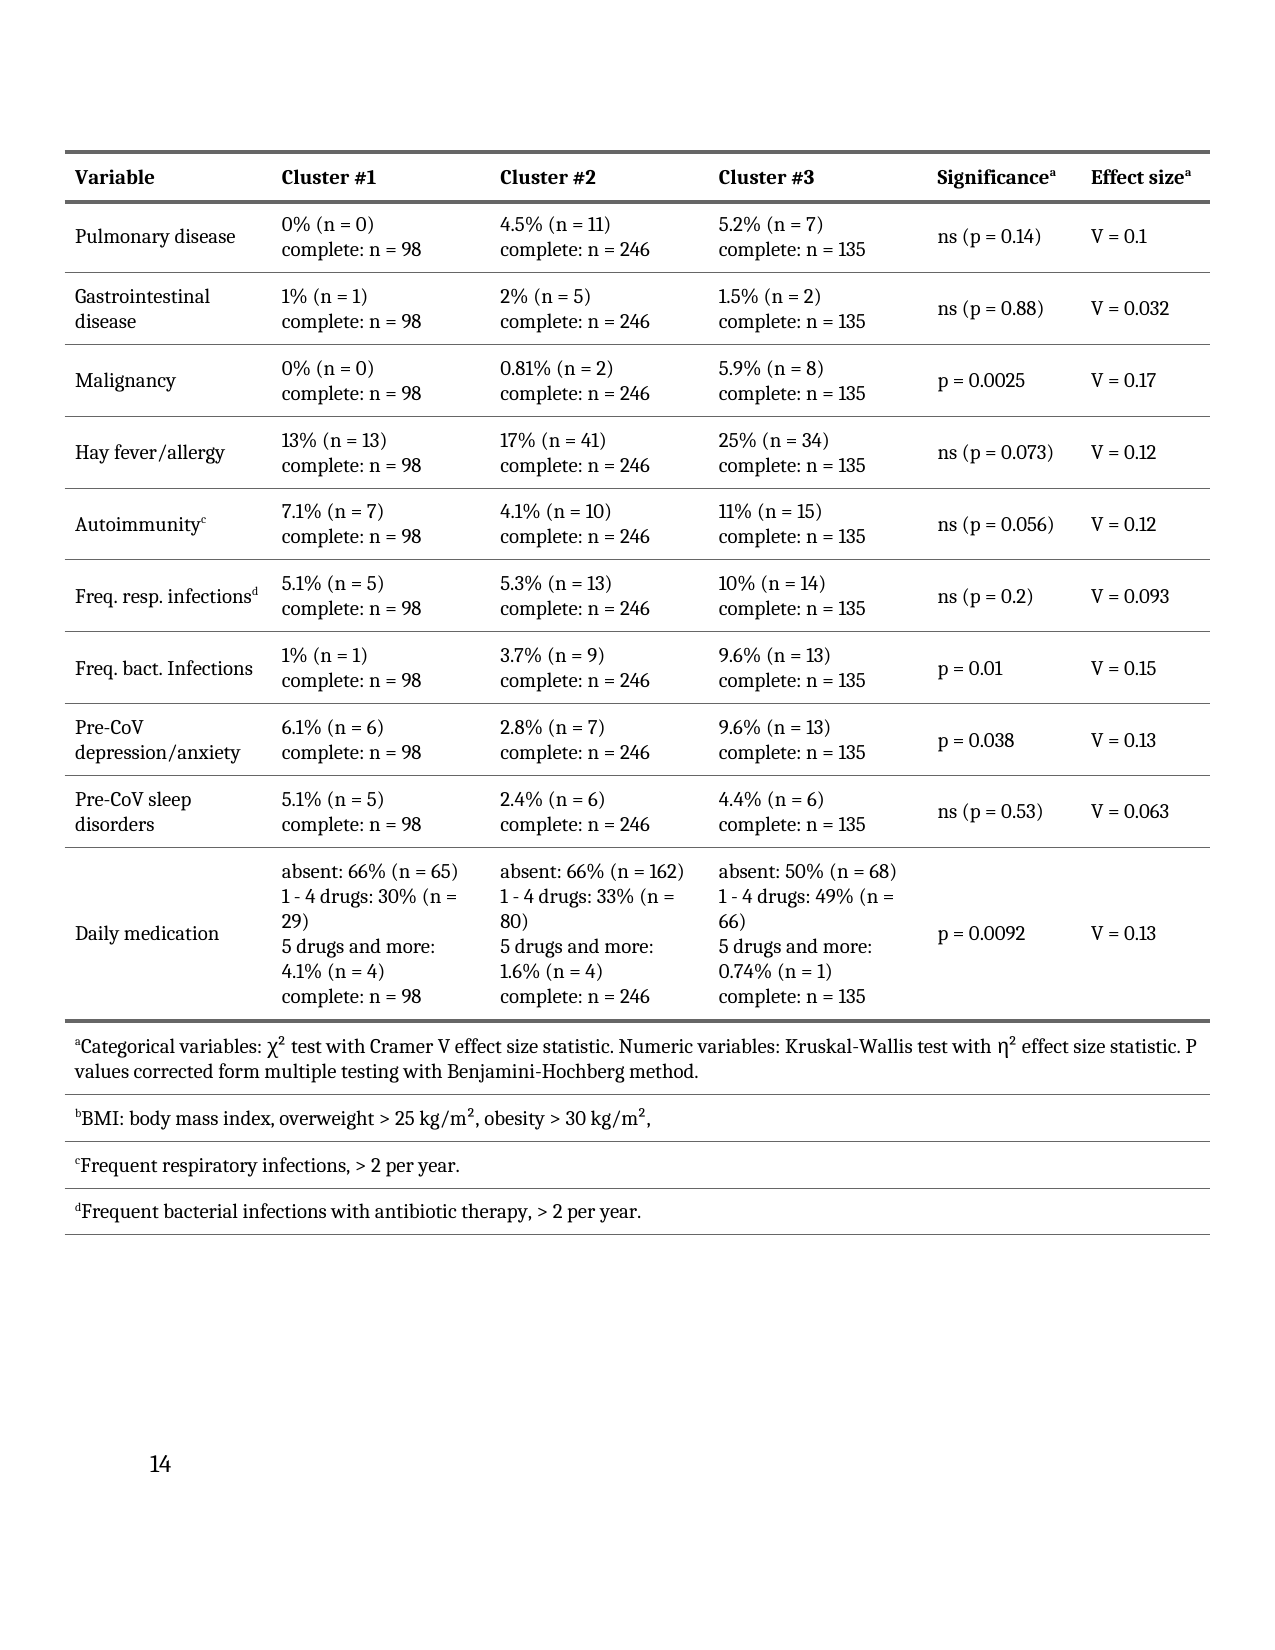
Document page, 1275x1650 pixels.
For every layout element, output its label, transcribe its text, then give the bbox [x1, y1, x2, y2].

table_cell p = 0.038 [927, 704, 1080, 775]
table_cell Pre-CoV depression/anxiety [65, 704, 271, 775]
table_cell V = 0.063 [1080, 776, 1210, 847]
table_cell 7.1% (n = 7) complete: n = 98 [271, 489, 490, 559]
table_cell V = 0.17 [1080, 345, 1210, 416]
table_cell 0.81% (n = 2) complete: n = 246 [490, 345, 708, 416]
table_cell dFrequent bacterial infections with antibiotic therapy, > 2 per year. [65, 1189, 1210, 1234]
table_cell ns (p = 0.14) [927, 204, 1080, 272]
table_cell Freq. resp. infectionsd [65, 560, 271, 631]
table_cell 4.1% (n = 10) complete: n = 246 [490, 489, 708, 559]
table_cell 11% (n = 15) complete: n = 135 [708, 489, 927, 559]
table_cell 1% (n = 1) complete: n = 98 [271, 632, 490, 703]
table_cell 2% (n = 5) complete: n = 246 [490, 273, 708, 344]
table_cell 3.7% (n = 9) complete: n = 246 [490, 632, 708, 703]
table_cell 5.3% (n = 13) complete: n = 246 [490, 560, 708, 631]
table_cell 17% (n = 41) complete: n = 246 [490, 417, 708, 487]
table_cell V = 0.12 [1080, 489, 1210, 559]
table_cell 6.1% (n = 6) complete: n = 98 [271, 704, 490, 775]
table_cell Hay fever/allergy [65, 417, 271, 487]
table_cell 9.6% (n = 13) complete: n = 135 [708, 704, 927, 775]
table_cell bBMI: body mass index, overweight > 25 kg/m², obesity > 30 kg/m², [65, 1095, 1210, 1141]
table_cell p = 0.0092 [927, 848, 1080, 1019]
table_cell ns (p = 0.2) [927, 560, 1080, 631]
table_cell 5.1% (n = 5) complete: n = 98 [271, 776, 490, 847]
table_cell V = 0.15 [1080, 632, 1210, 703]
table_cell V = 0.13 [1080, 704, 1210, 775]
table_cell 2.8% (n = 7) complete: n = 246 [490, 704, 708, 775]
table_cell Freq. bact. Infections [65, 632, 271, 703]
table_cell Pulmonary disease [65, 204, 271, 272]
table_cell Gastrointestinal disease [65, 273, 271, 344]
table_header Effect sizea [1080, 154, 1210, 200]
table_cell cFrequent respiratory infections, > 2 per year. [65, 1142, 1210, 1187]
table_cell V = 0.1 [1080, 204, 1210, 272]
table_cell Malignancy [65, 345, 271, 416]
table_cell V = 0.13 [1080, 848, 1210, 1019]
table_cell 1% (n = 1) complete: n = 98 [271, 273, 490, 344]
table_cell ns (p = 0.88) [927, 273, 1080, 344]
table_cell 5.9% (n = 8) complete: n = 135 [708, 345, 927, 416]
table_cell p = 0.0025 [927, 345, 1080, 416]
table_cell 13% (n = 13) complete: n = 98 [271, 417, 490, 487]
table_cell Autoimmunityc [65, 489, 271, 559]
table_cell aCategorical variables: χ² test with Cramer V effect size statistic. Numeric variables: Kruskal-Wallis test with η² effect size statistic. P values corrected form multiple testing with Benjamini-Hochberg method. [65, 1023, 1210, 1094]
table_cell V = 0.12 [1080, 417, 1210, 487]
table_cell ns (p = 0.056) [927, 489, 1080, 559]
table_cell V = 0.032 [1080, 273, 1210, 344]
table_cell 25% (n = 34) complete: n = 135 [708, 417, 927, 487]
table_cell 9.6% (n = 13) complete: n = 135 [708, 632, 927, 703]
table_cell 0% (n = 0) complete: n = 98 [271, 345, 490, 416]
table_cell absent: 50% (n = 68) 1 - 4 drugs: 49% (n = 66) 5 drugs and more: 0.74% (n = 1) complete: n = 135 [708, 848, 927, 1019]
table_cell ns (p = 0.53) [927, 776, 1080, 847]
table_header Variable [65, 154, 271, 200]
table_cell 0% (n = 0) complete: n = 98 [271, 204, 490, 272]
table_cell 4.5% (n = 11) complete: n = 246 [490, 204, 708, 272]
table_header Significancea [927, 154, 1080, 200]
table_cell 2.4% (n = 6) complete: n = 246 [490, 776, 708, 847]
table_cell Daily medication [65, 848, 271, 1019]
table_header Cluster #1 [271, 154, 490, 200]
table_cell 5.2% (n = 7) complete: n = 135 [708, 204, 927, 272]
table_cell 10% (n = 14) complete: n = 135 [708, 560, 927, 631]
table_header Cluster #2 [490, 154, 708, 200]
table_cell 5.1% (n = 5) complete: n = 98 [271, 560, 490, 631]
table_cell absent: 66% (n = 162) 1 - 4 drugs: 33% (n = 80) 5 drugs and more: 1.6% (n = 4) complete: n = 246 [490, 848, 708, 1019]
table_cell Pre-CoV sleep disorders [65, 776, 271, 847]
table_cell 1.5% (n = 2) complete: n = 135 [708, 273, 927, 344]
table_cell ns (p = 0.073) [927, 417, 1080, 487]
table_cell 4.4% (n = 6) complete: n = 135 [708, 776, 927, 847]
table_cell p = 0.01 [927, 632, 1080, 703]
table_cell V = 0.093 [1080, 560, 1210, 631]
table_cell absent: 66% (n = 65) 1 - 4 drugs: 30% (n = 29) 5 drugs and more: 4.1% (n = 4) complete: n = 98 [271, 848, 490, 1019]
table_header Cluster #3 [708, 154, 927, 200]
